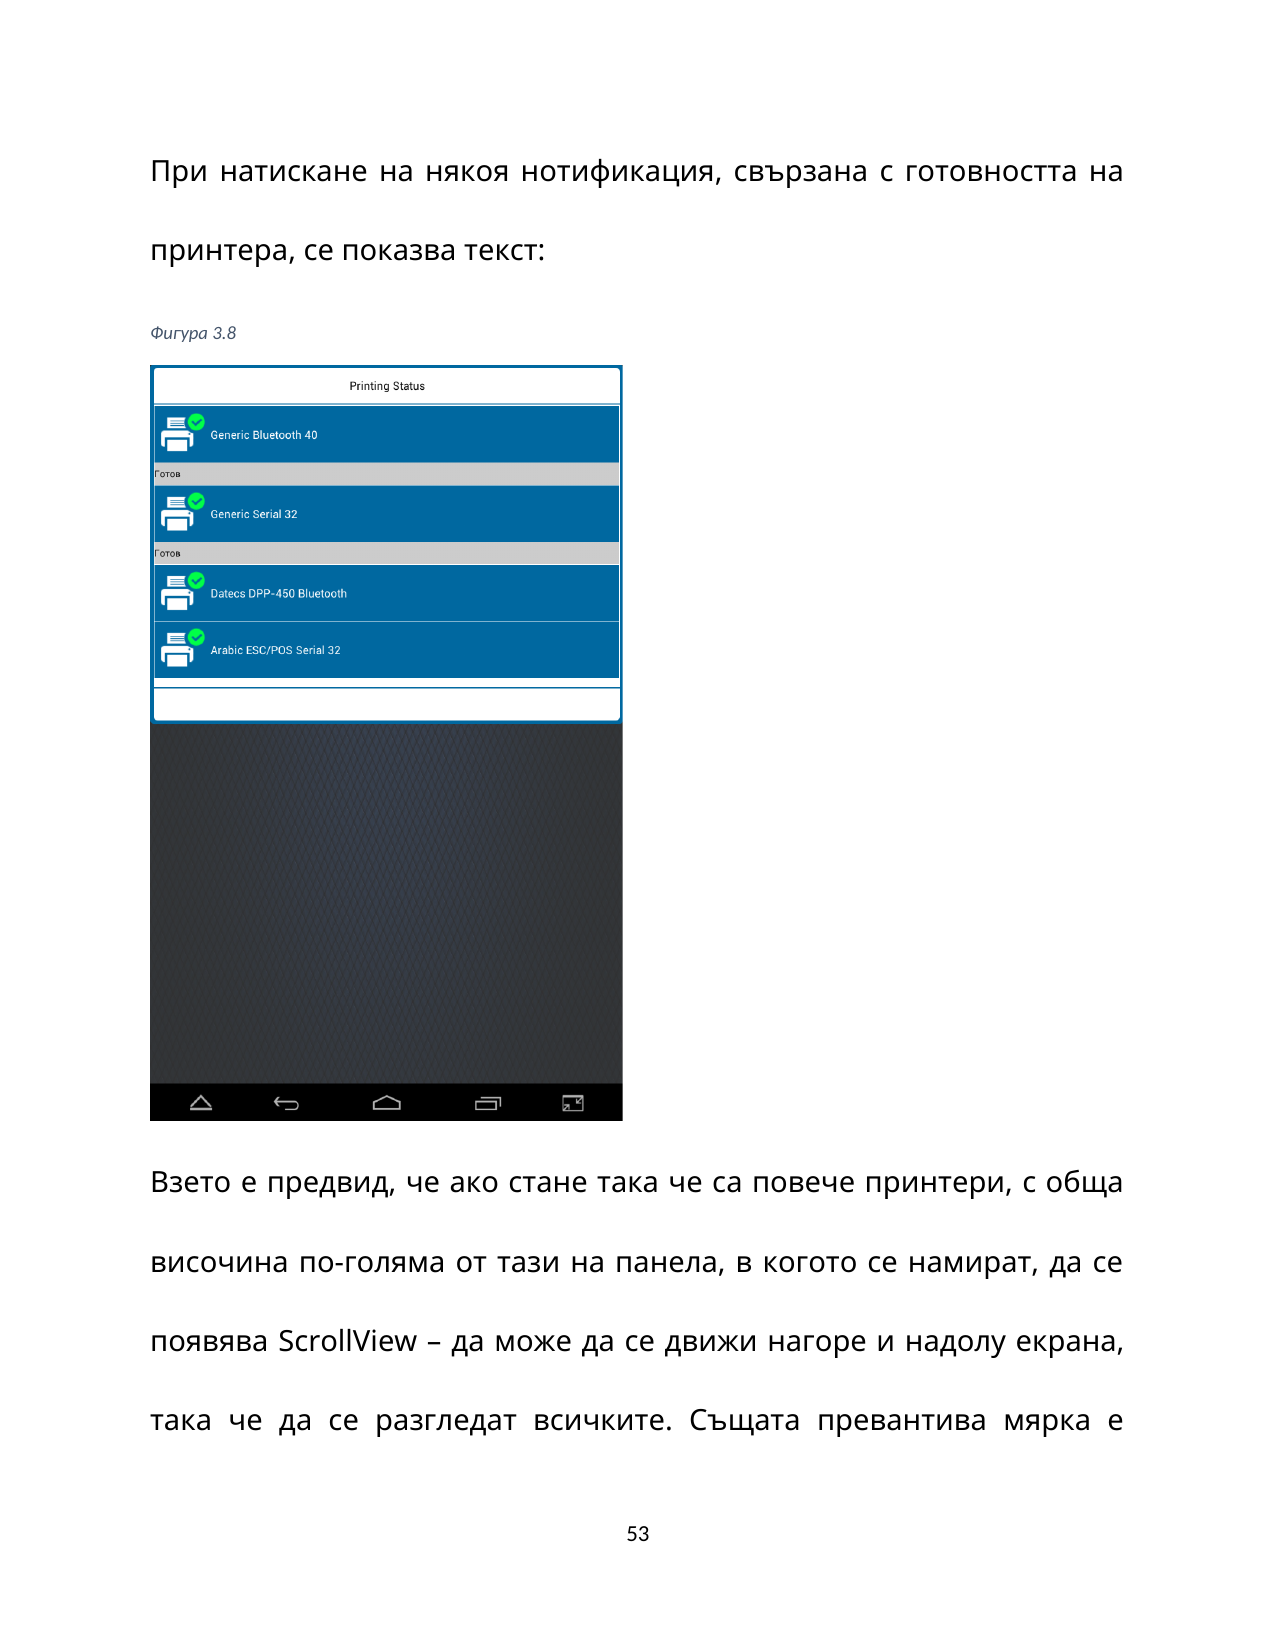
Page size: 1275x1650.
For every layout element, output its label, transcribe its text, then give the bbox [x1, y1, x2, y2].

text При натискане на някоя нотификация, свързана с готовността на принтера, се показва текст: [150, 150, 1125, 269]
picture [150, 365, 623, 1121]
text Фигура 3.8 [150, 321, 1125, 344]
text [150, 1162, 1125, 1439]
